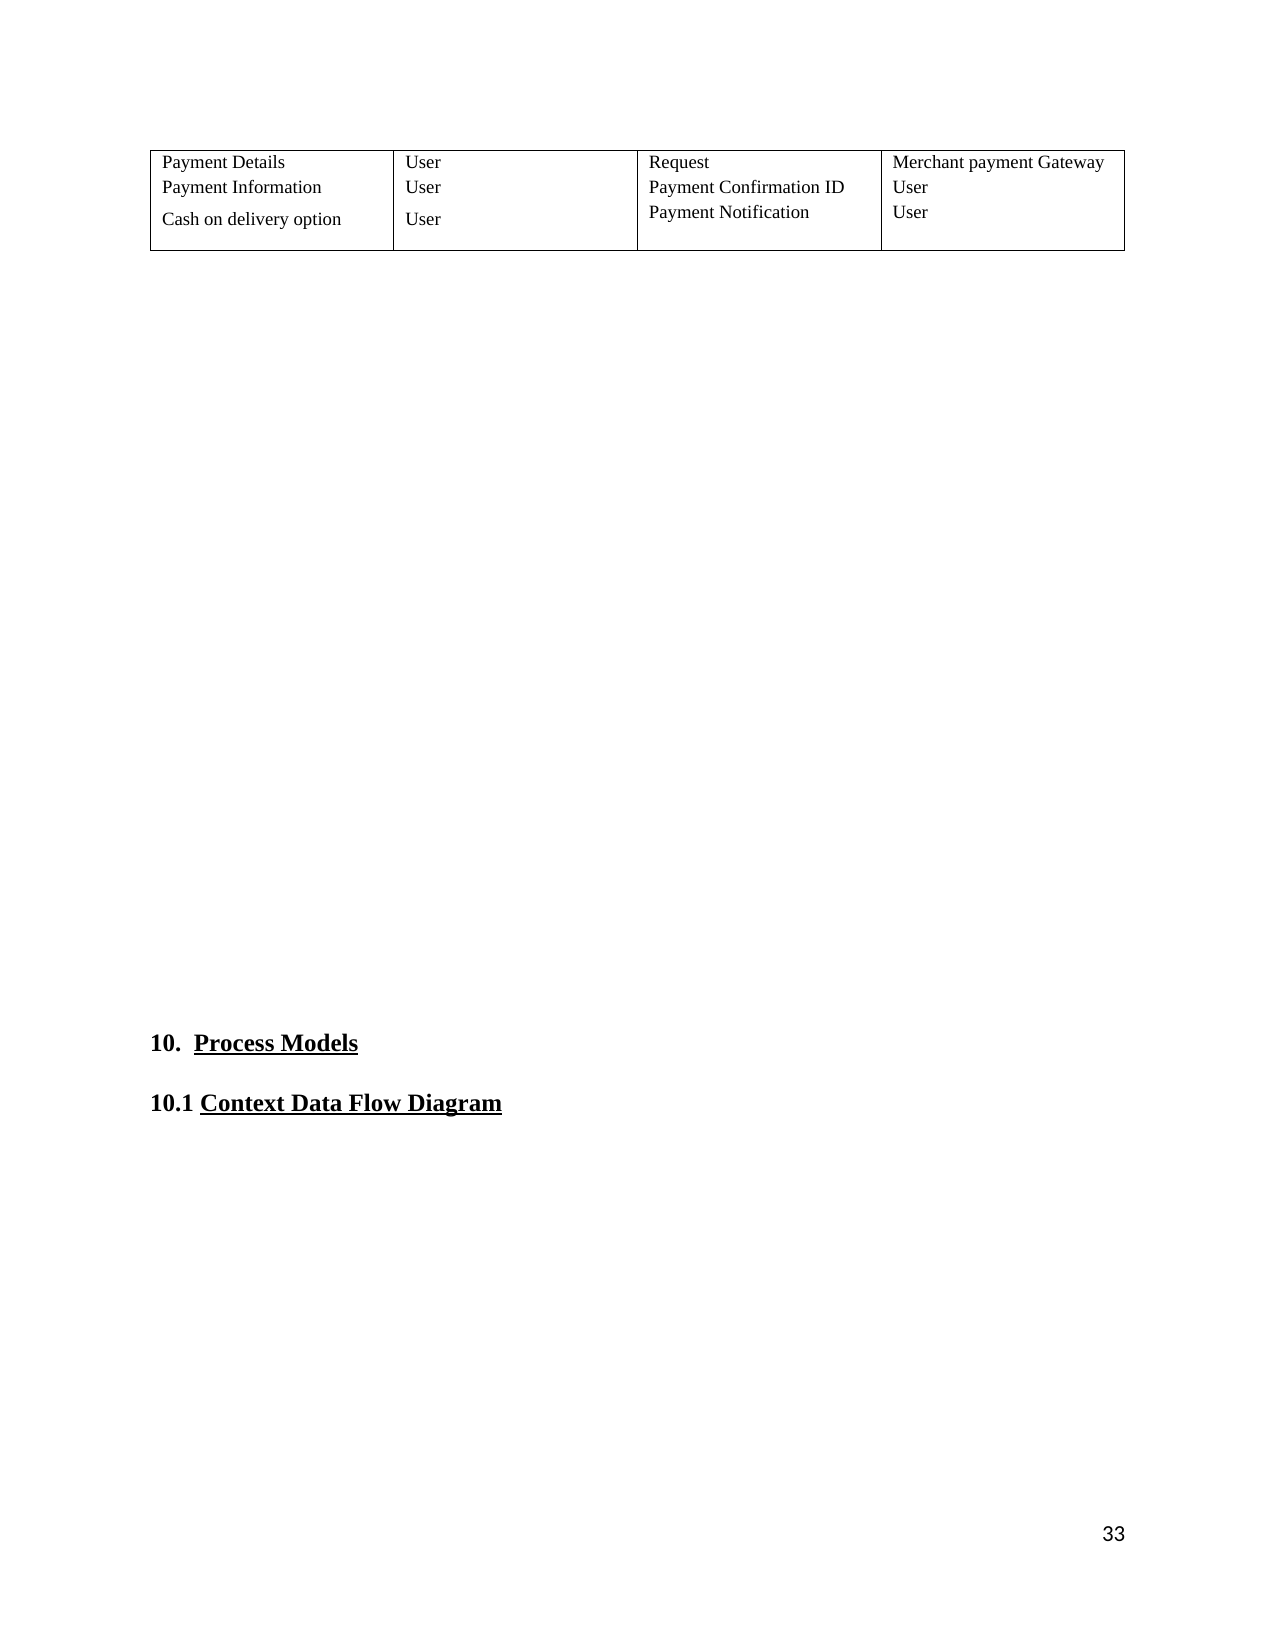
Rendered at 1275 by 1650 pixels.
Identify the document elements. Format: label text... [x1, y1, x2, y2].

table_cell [638, 151, 881, 250]
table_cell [394, 151, 637, 250]
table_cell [882, 151, 1124, 250]
text 10. Process Models [150, 1028, 1125, 1057]
text 10.1 Context Data Flow Diagram [150, 1088, 1125, 1117]
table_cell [151, 151, 393, 250]
